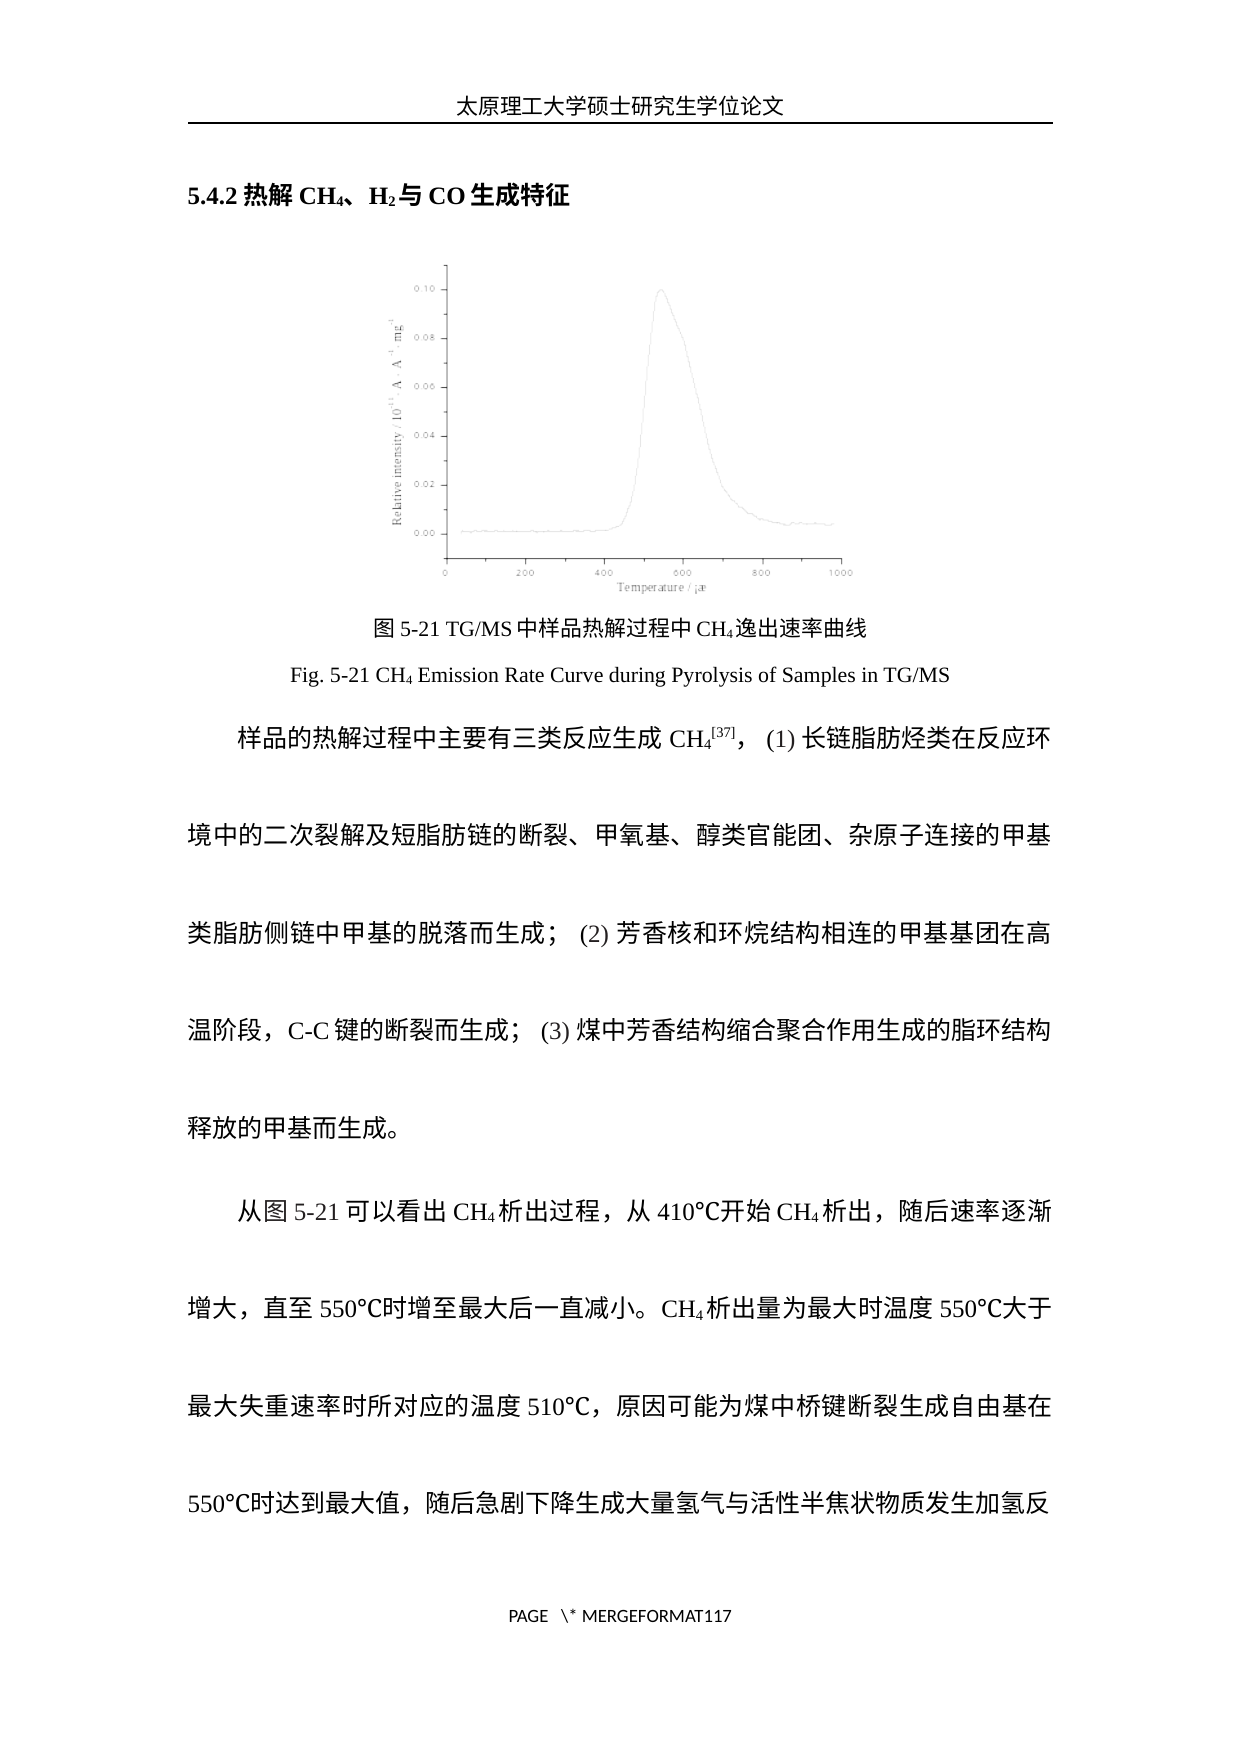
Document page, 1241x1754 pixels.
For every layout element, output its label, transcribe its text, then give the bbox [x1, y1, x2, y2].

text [187, 1177, 1053, 1534]
text 图5-21 TG/MS中样品热解过程中CH4逸出速率曲线 [187, 610, 1053, 643]
text 样品的热解过程中主要有三类反应生成CH4[37]， (1) 长链脂肪烃类在反应环境中的二次裂解及短脂肪链的断裂、甲氧基、醇类官能团、杂原子连接的甲基类脂肪侧链中甲基的脱落而生成； (2) 芳香核和环烷结构相连的甲基基团在高温阶段，C-C键的断裂而生成； (3) 煤中芳香结构缩合聚合作用生成的脂环结构释放的甲基而生成。 [187, 704, 1053, 1159]
text 5.4.2 热解CH4、H2与CO生成特征 [187, 161, 1053, 226]
text Fig. 5-21 CH4 Emission Rate Curve during Pyrolysis of Samples in TG/MS [187, 658, 1053, 691]
